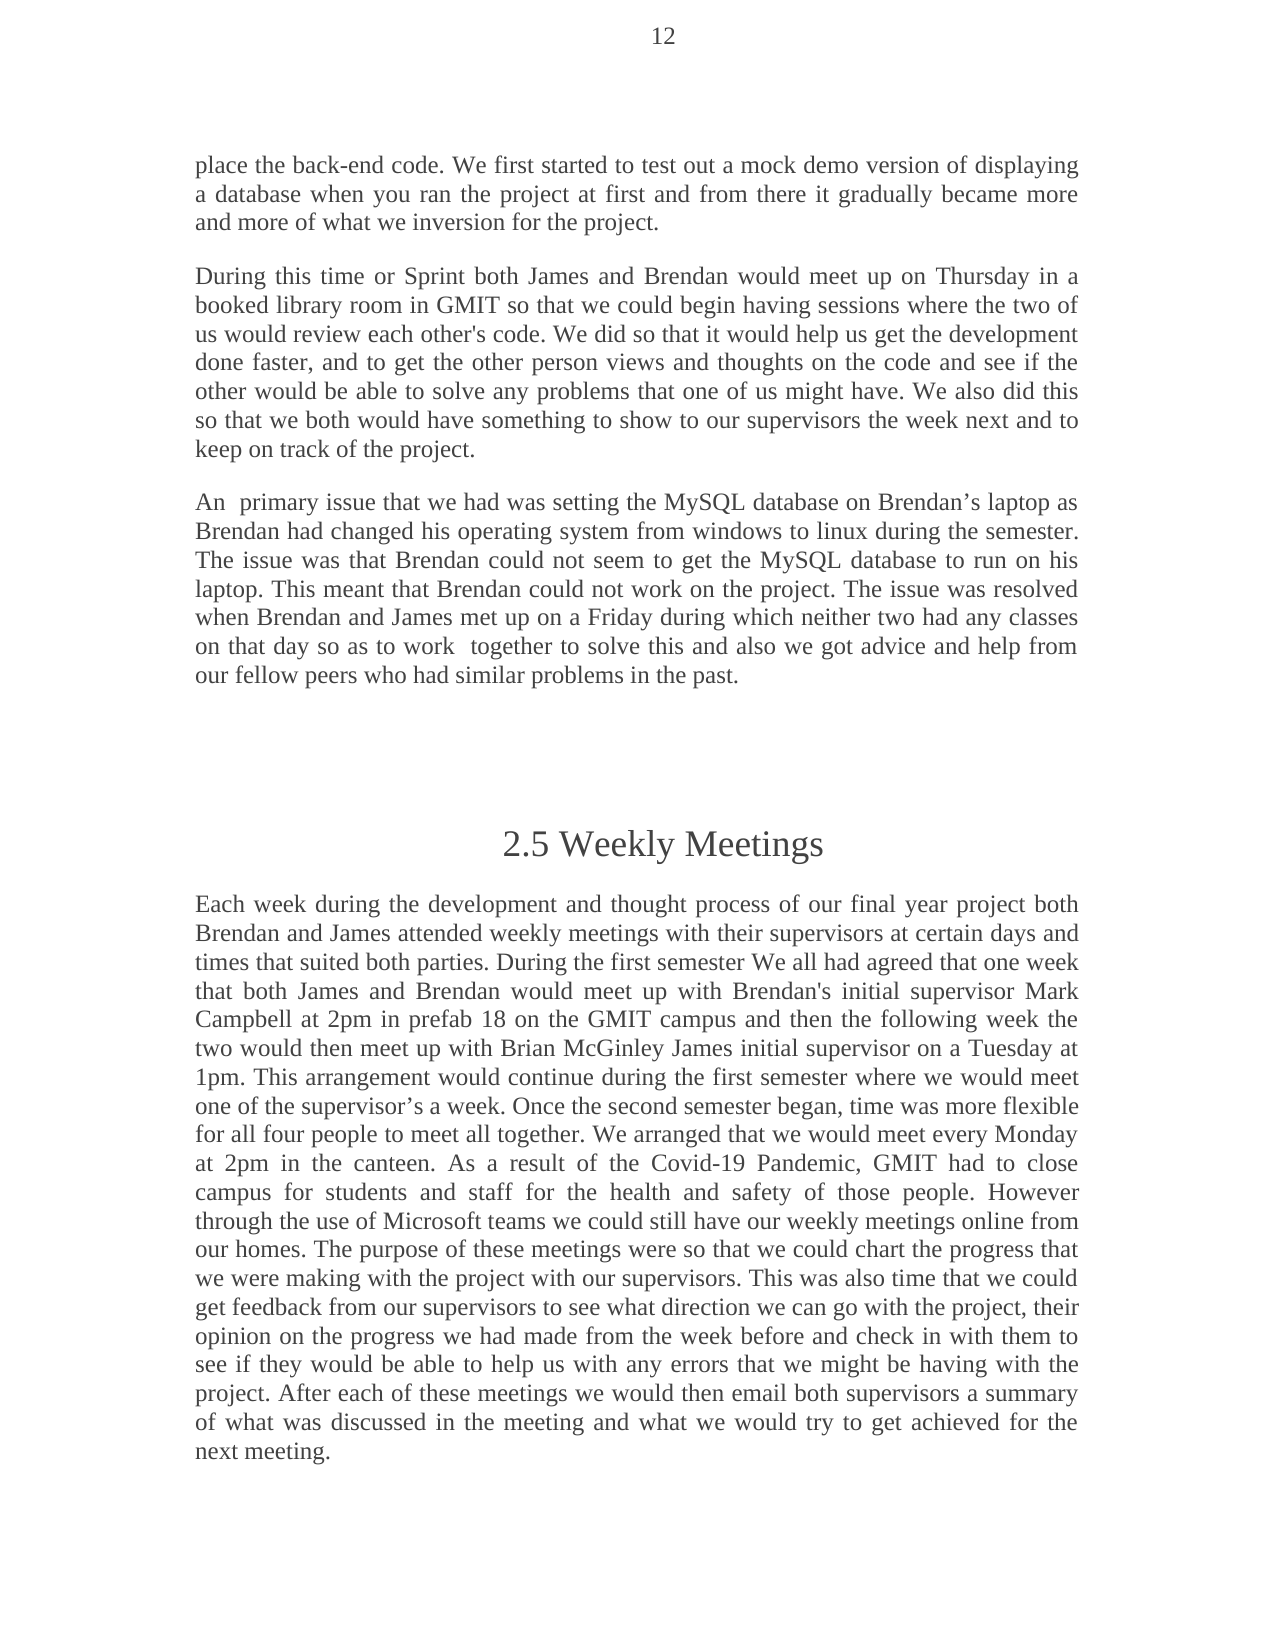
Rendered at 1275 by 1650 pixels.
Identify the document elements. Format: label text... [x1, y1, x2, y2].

text An primary issue that we had was setting the MySQL database on Brendan’s laptop as Brendan had changed his operating system from windows to linux during the semester. The issue was that Brendan could not seem to get the MySQL database to run on his laptop. This meant that Brendan could not work on the project. The issue was resolved when Brendan and James met up on a Friday during which neither two had any classes on that day so as to work together to solve this and also we got advice and help from our fellow peers who had similar problems in the past. [195, 487, 1080, 689]
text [195, 150, 1080, 236]
text Each week during the development and thought process of our final year project both Brendan and James attended weekly meetings with their supervisors at certain days and times that suited both parties. During the first semester We all had agreed that one week that both James and Brendan would meet up with Brendan's initial supervisor Mark Campbell at 2pm in prefab 18 on the GMIT campus and then the following week the two would then meet up with Brian McGinley James initial supervisor on a Tuesday at 1pm. This arrangement would continue during the first semester where we would meet one of the supervisor’s a week. Once the second semester began, time was more flexible for all four people to meet all together. We arranged that we would meet every Monday at 2pm in the canteen. As a result of the Covid-19 Pandemic, GMIT had to close campus for students and staff for the health and safety of those people. However through the use of Microsoft teams we could still have our weekly meetings online from our homes. The purpose of these meetings were so that we could chart the progress that we were making with the project with our supervisors. This was also time that we could get feedback from our supervisors to see what direction we can go with the project, their opinion on the progress we had made from the week before and check in with them to see if they would be able to help us with any errors that we might be having with the project. After each of these meetings we would then email both supervisors a summary of what was discussed in the meeting and what we would try to get achieved for the next meeting. [195, 889, 1080, 1464]
text During this time or Sprint both James and Brendan would meet up on Thursday in a booked library room in GMIT so that we could begin having sessions where the two of us would review each other's code. We did so that it would help us get the development done faster, and to get the other person views and thoughts on the code and see if the other would be able to solve any problems that one of us might have. We also did this so that we both would have something to show to our supervisors the week next and to keep on track of the project. [195, 261, 1080, 462]
subtitle 2.5 Weekly Meetings [195, 821, 1131, 864]
